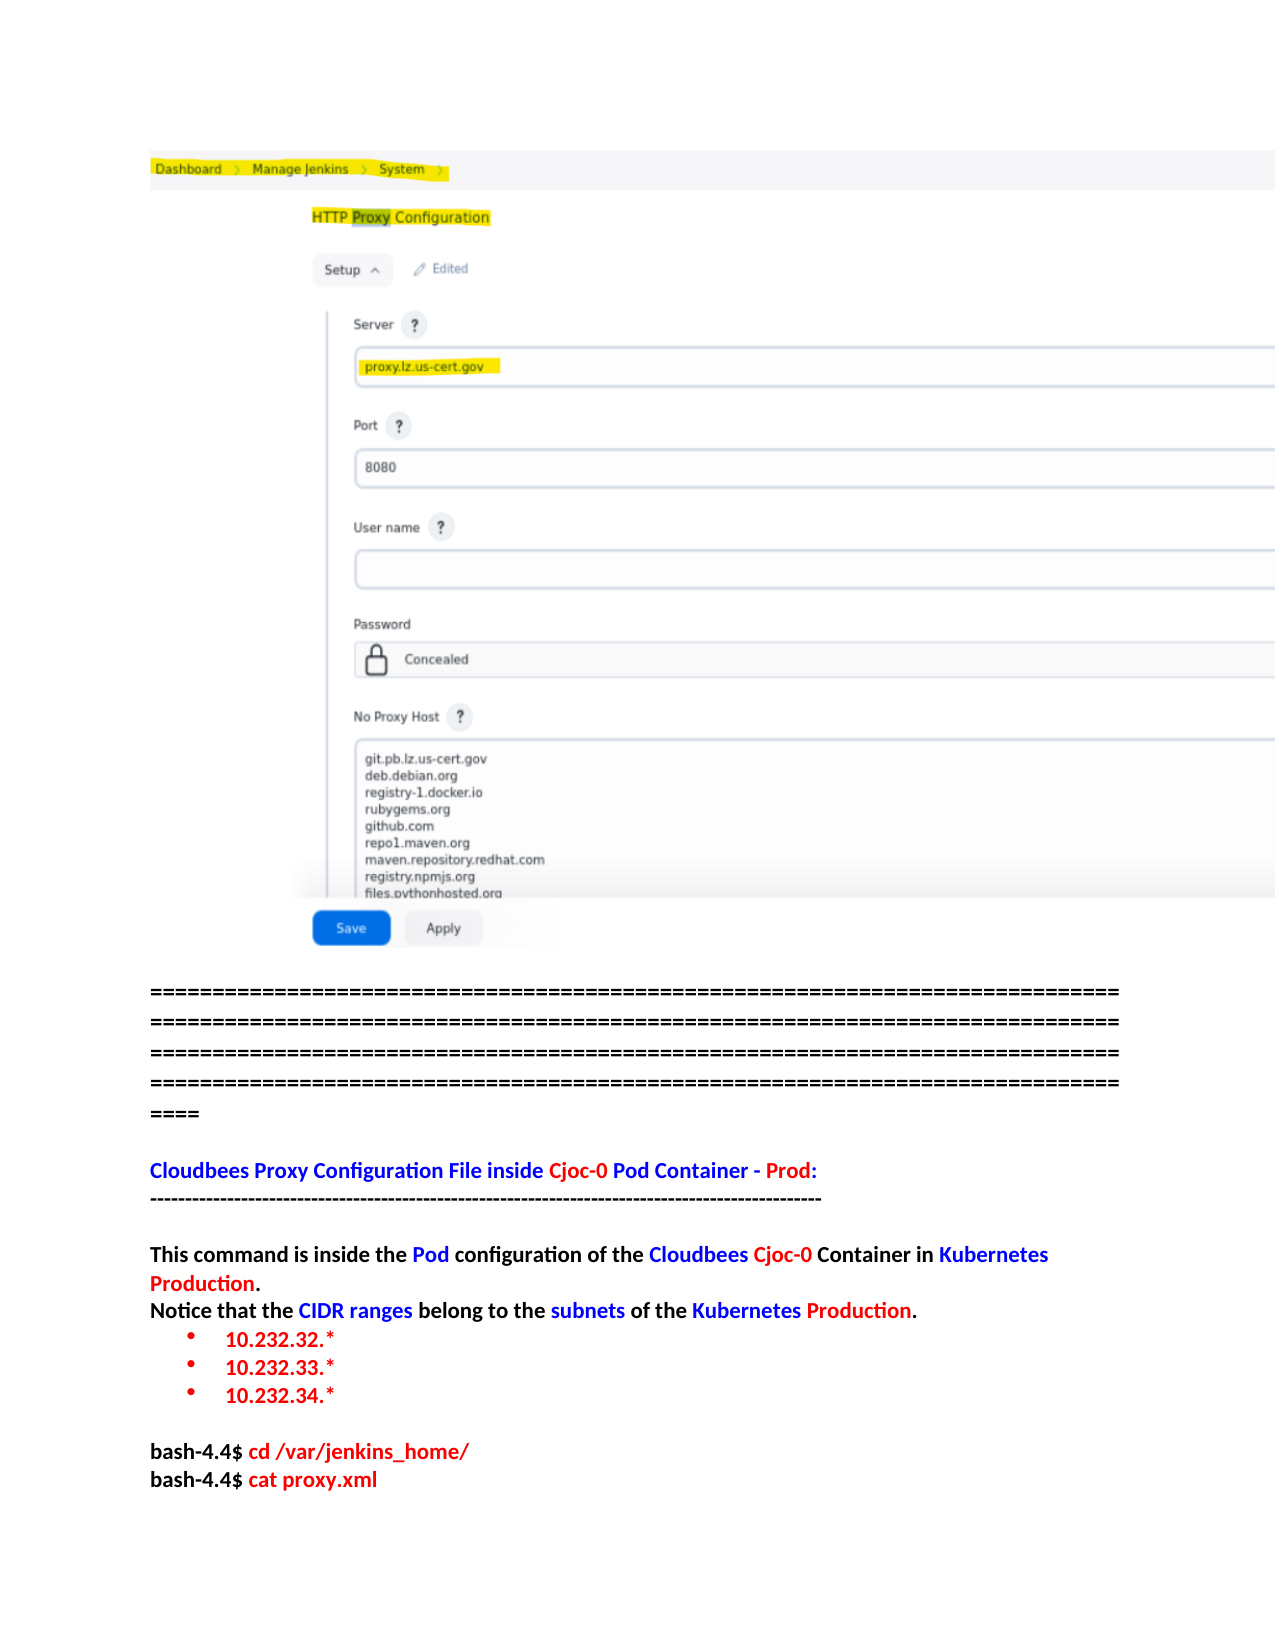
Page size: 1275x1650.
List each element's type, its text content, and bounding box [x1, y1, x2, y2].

text bash-4.4$ cat proxy.xml [150, 1465, 1125, 1493]
text ------------------------------------------------------------------------------------------------ [150, 1184, 1125, 1213]
text bash-4.4$ cd /var/jenkins_home/ [150, 1437, 1125, 1465]
text Notice that the CIDR ranges belong to the subnets of the Kubernetes Production. [150, 1297, 1125, 1325]
text ============================================================================================================================================================================================================================================================================================================================ [150, 976, 1125, 1128]
picture [150, 150, 1275, 948]
text This command is inside the Pod configuration of the Cloudbees Cjoc-0 Container in Kubernetes Production. [150, 1241, 1125, 1297]
list 10.232.34.* [187, 1381, 1125, 1409]
list 10.232.33.* [187, 1353, 1125, 1381]
text Cloudbees Proxy Configuration File inside Cjoc-0 Pod Container - Prod: [150, 1157, 1125, 1184]
list 10.232.32.* [187, 1325, 1125, 1353]
